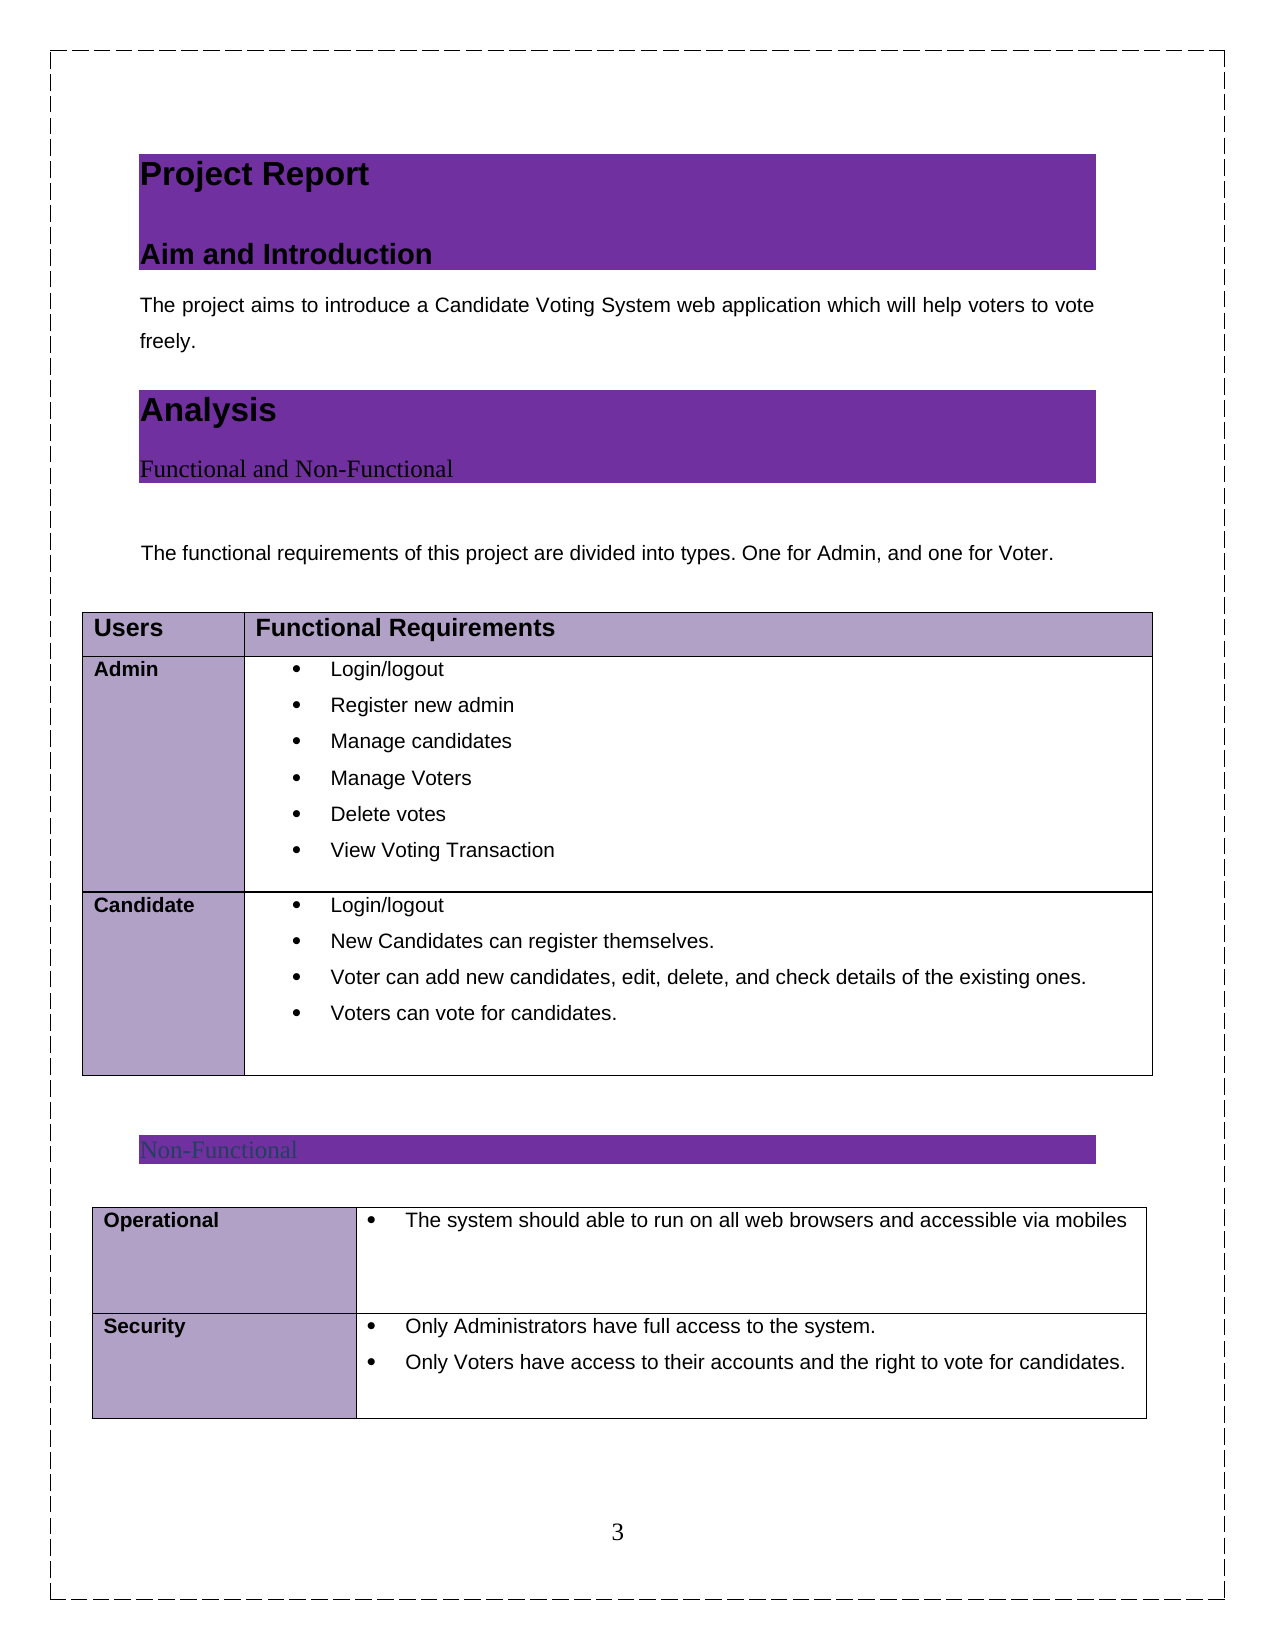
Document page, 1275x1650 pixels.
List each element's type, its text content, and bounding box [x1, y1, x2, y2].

table_cell Security [93, 1314, 356, 1418]
subtitle Non-Functional [139, 1135, 1096, 1164]
table_cell Only Administrators have full access to the system. Only Voters have access to their accounts and the right to vote for candidates. [357, 1314, 1146, 1418]
text The functional requirements of this project are divided into types. One for Admin, and one for Voter. [141, 540, 1096, 564]
table_cell Admin [83, 657, 244, 891]
table_cell Candidate [83, 893, 244, 1075]
table_header The system should able to run on all web browsers and accessible via mobiles [357, 1208, 1146, 1313]
table_cell Login/logout Register new admin Manage candidates Manage Voters Delete votes View Voting Transaction [245, 657, 1152, 891]
text The project aims to introduce a Candidate Voting System web application which will help voters to vote freely. [139, 293, 1096, 353]
table_cell Login/logout New Candidates can register themselves. Voter can add new candidates, edit, delete, and check details of the existing ones. Voters can vote for candidates. [245, 893, 1152, 1075]
table_header Users [83, 613, 244, 656]
subtitle Project Report [139, 154, 1096, 193]
subtitle Functional and Non-Functional [139, 454, 1096, 483]
table_header Functional Requirements [245, 613, 1152, 656]
subtitle Analysis [139, 390, 1096, 429]
subtitle Aim and Introduction [139, 237, 1096, 270]
table_header Operational [93, 1208, 356, 1313]
